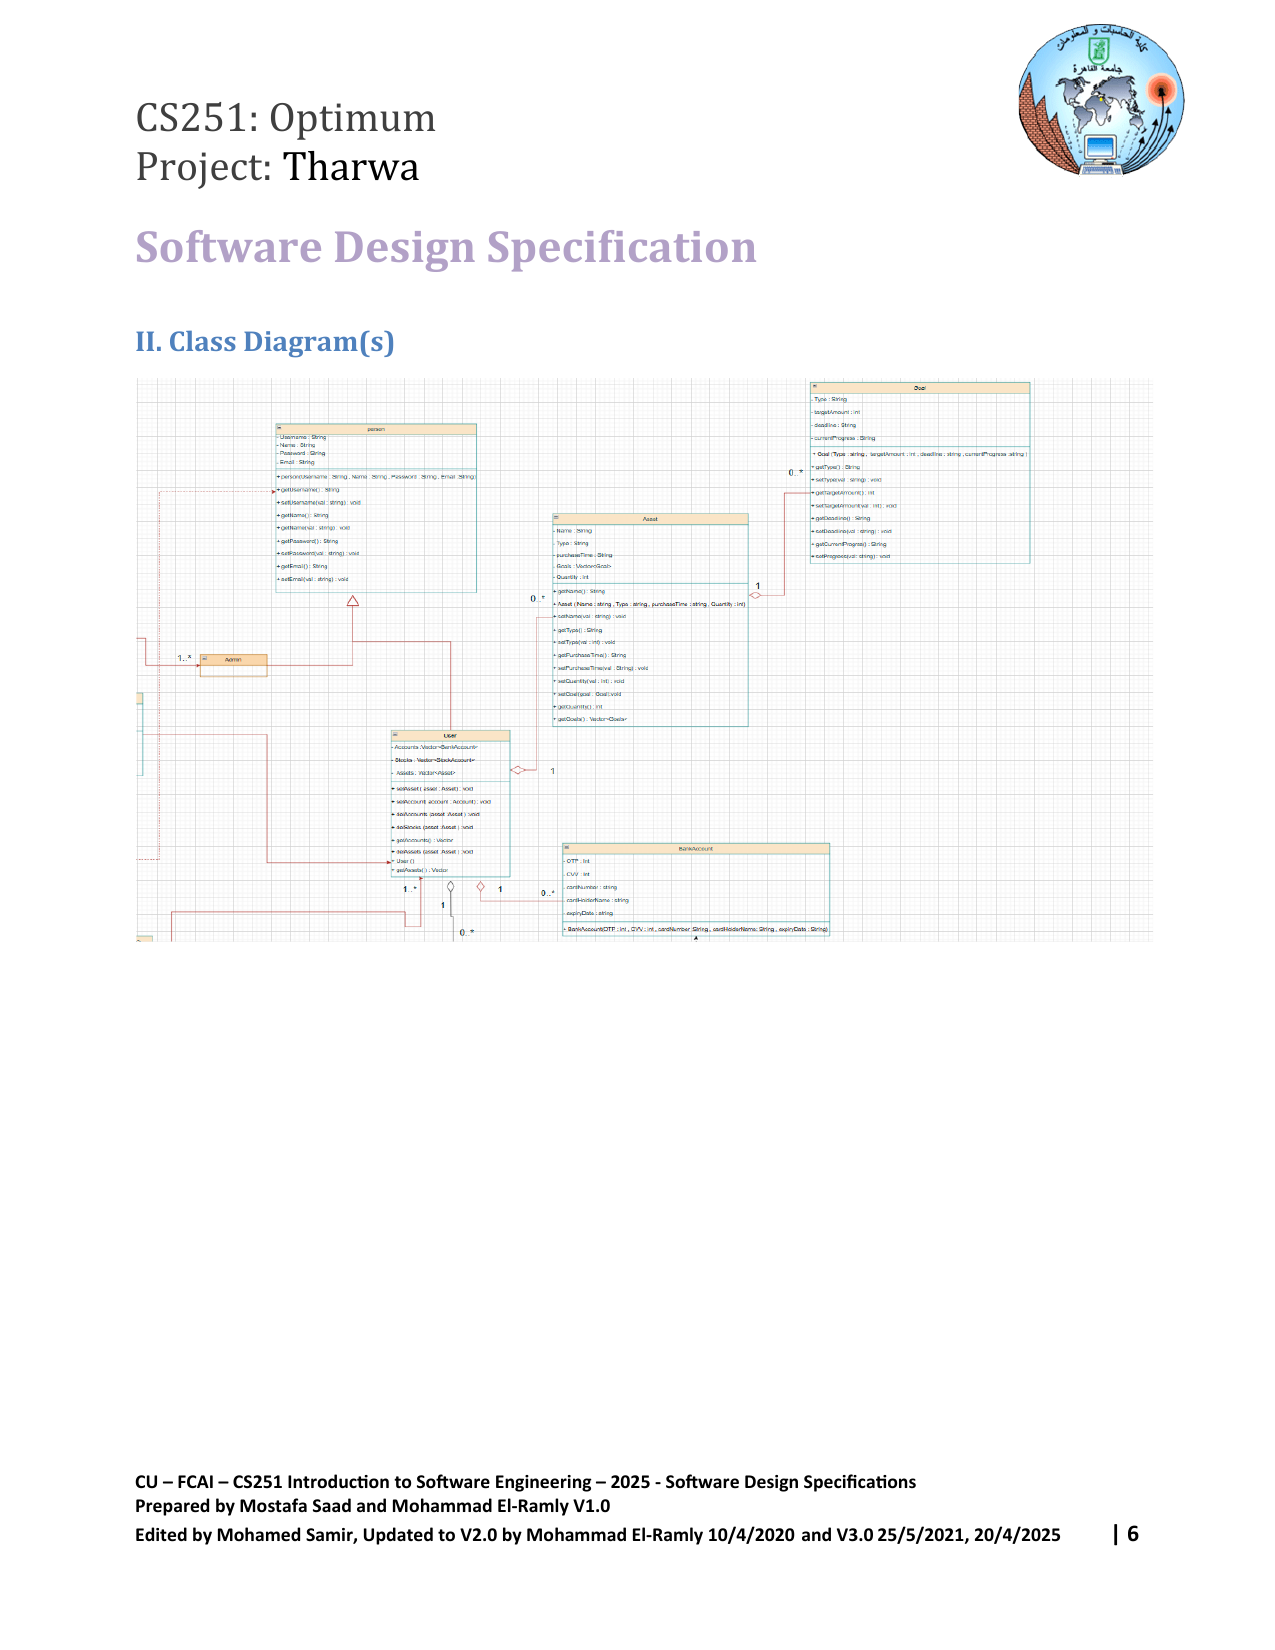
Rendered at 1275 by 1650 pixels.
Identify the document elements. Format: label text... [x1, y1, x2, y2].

picture [1018, 24, 1186, 180]
picture [136, 378, 1154, 942]
subtitle II. Class Diagram(s) [135, 324, 1152, 358]
